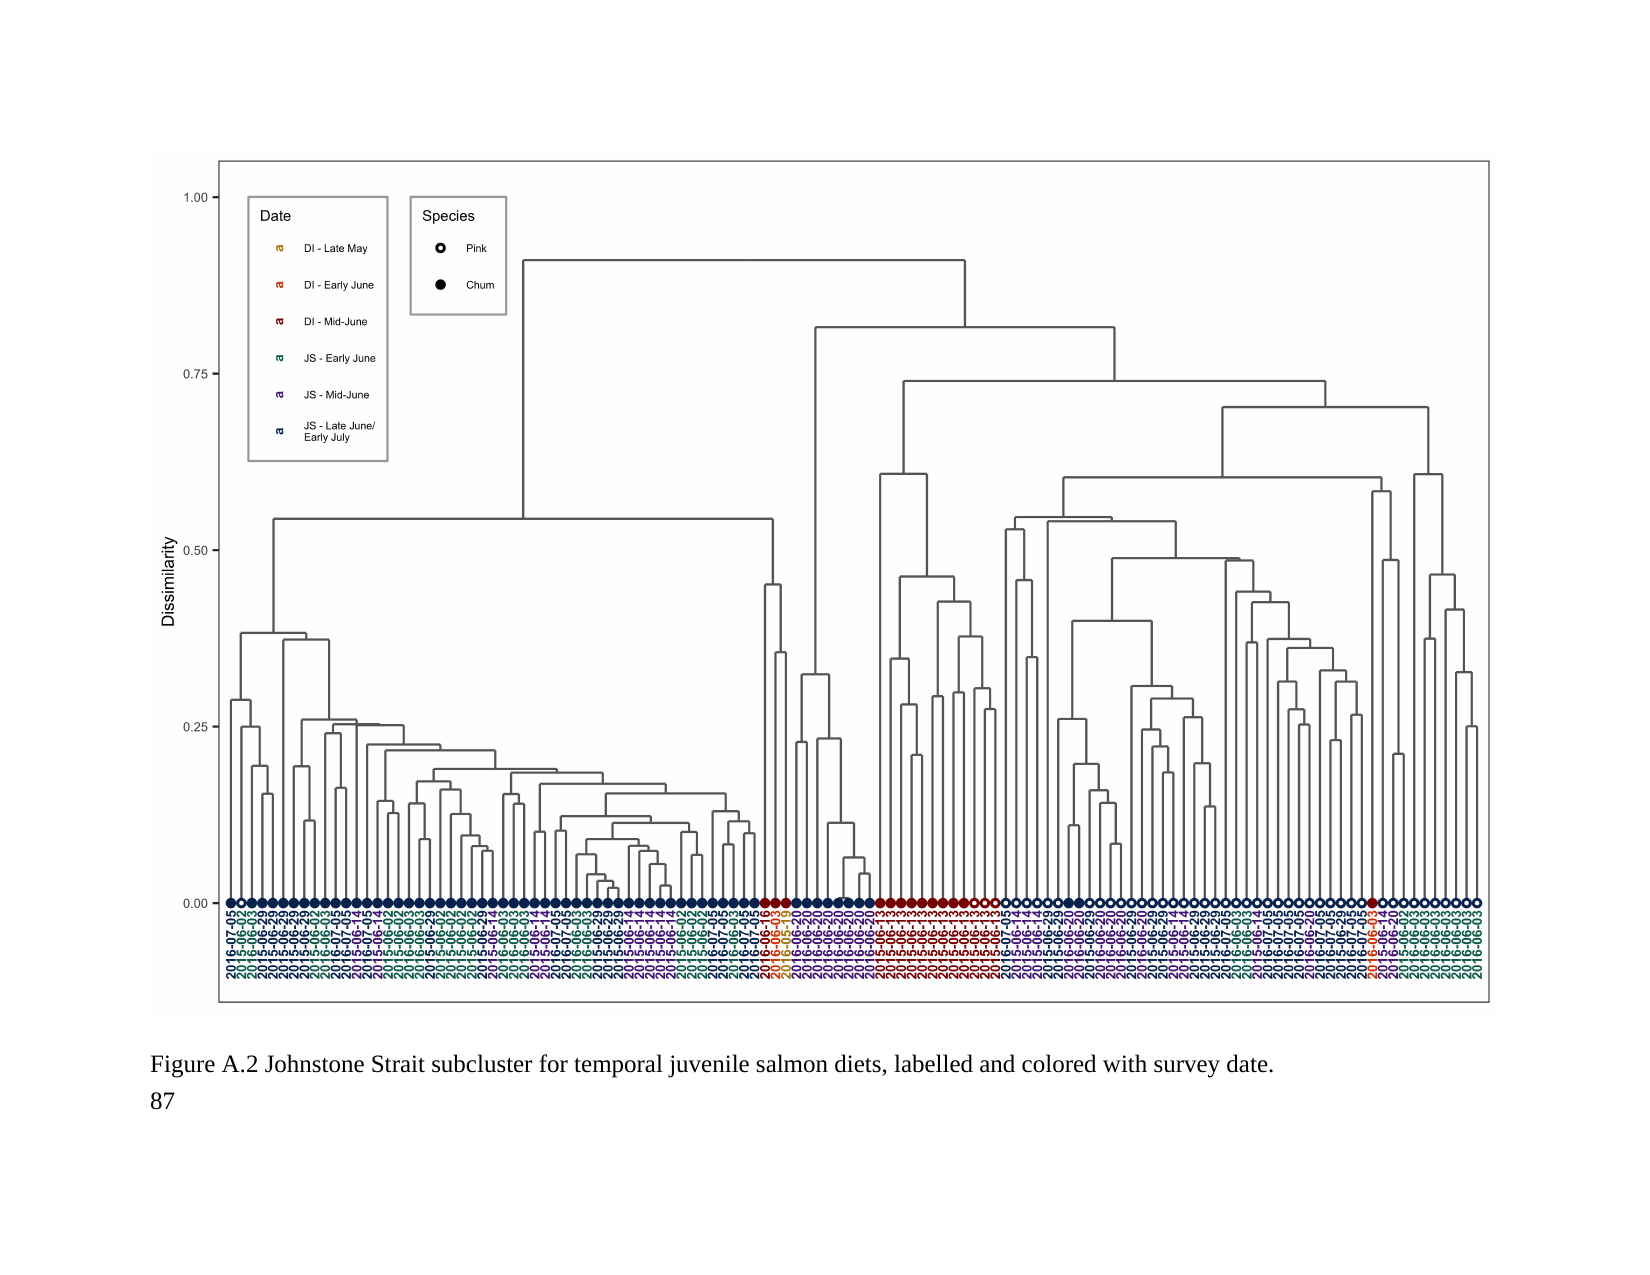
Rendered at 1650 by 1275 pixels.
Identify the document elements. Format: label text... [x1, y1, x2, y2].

picture [150, 150, 1500, 1020]
text Figure A.2 Johnstone Strait subcluster for temporal juvenile salmon diets, labelled and colored with survey date. [150, 1049, 1500, 1077]
